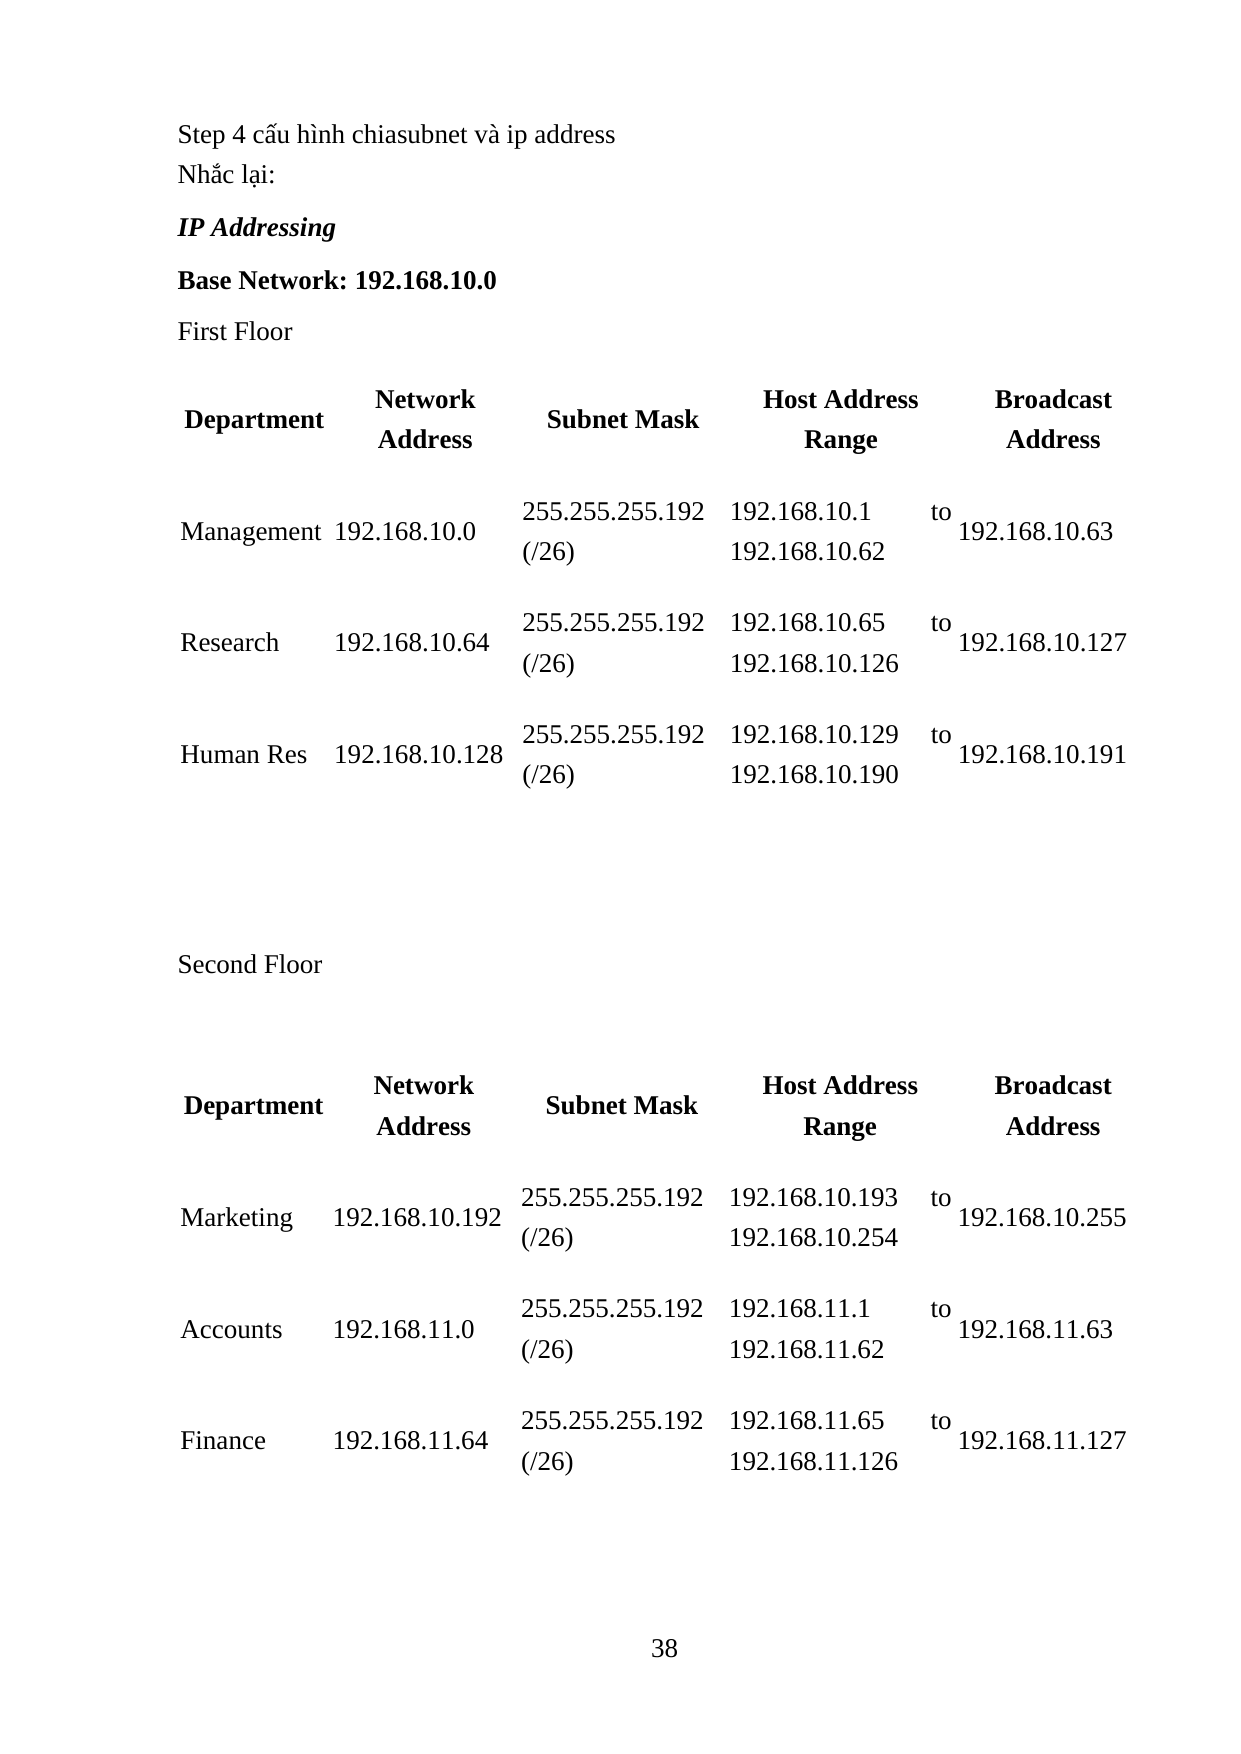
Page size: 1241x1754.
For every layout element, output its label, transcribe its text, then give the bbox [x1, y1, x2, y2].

table_cell 192.168.10.193 to 192.168.10.254 [726, 1166, 954, 1277]
table_header Broadcast Address [954, 1054, 1152, 1166]
table_cell Finance [177, 1389, 329, 1501]
table_header Subnet Mask [519, 368, 727, 479]
table_cell 255.255.255.192 (/26) [518, 1277, 726, 1389]
table_cell 192.168.10.64 [331, 591, 519, 703]
table_header Department [177, 368, 331, 479]
table_header Department [177, 1054, 329, 1166]
table_cell 192.168.11.65 to 192.168.11.126 [726, 1389, 954, 1501]
subtitle IP Addressing [177, 211, 1152, 243]
table_cell 192.168.10.127 [955, 591, 1152, 703]
table_cell 192.168.11.64 [330, 1389, 518, 1501]
table_cell 192.168.10.255 [954, 1166, 1152, 1277]
table_cell 255.255.255.192 (/26) [519, 479, 727, 591]
table_header Host Address Range [727, 368, 955, 479]
list Second Floor [177, 827, 1152, 979]
table_cell 255.255.255.192 (/26) [518, 1389, 726, 1501]
table_cell 192.168.10.65 to 192.168.10.126 [727, 591, 955, 703]
table_cell 192.168.11.127 [954, 1389, 1152, 1501]
table_cell 192.168.10.191 [955, 703, 1152, 814]
table_cell 192.168.10.128 [331, 703, 519, 814]
table_cell 192.168.11.0 [330, 1277, 518, 1389]
table_cell Research [177, 591, 331, 703]
table_cell 255.255.255.192 (/26) [519, 591, 727, 703]
table_header Broadcast Address [955, 368, 1152, 479]
table_cell 192.168.10.192 [330, 1166, 518, 1277]
table_cell Accounts [177, 1277, 329, 1389]
table_cell 192.168.10.1 to 192.168.10.62 [727, 479, 955, 591]
list Step 4 cấu hình chiasubnet và ip address Nhắc lại: [177, 118, 1152, 190]
table_cell 192.168.11.1 to 192.168.11.62 [726, 1277, 954, 1389]
table_header Network Address [331, 368, 519, 479]
table_header Network Address [330, 1054, 518, 1166]
table_cell 192.168.10.0 [331, 479, 519, 591]
table_cell 192.168.11.63 [954, 1277, 1152, 1389]
text Base Network: 192.168.10.0 [177, 264, 1152, 296]
table_cell 192.168.10.129 to 192.168.10.190 [727, 703, 955, 814]
table_header Subnet Mask [518, 1054, 726, 1166]
table_cell Marketing [177, 1166, 329, 1277]
table_cell Management [177, 479, 331, 591]
table_cell 255.255.255.192 (/26) [519, 703, 727, 814]
list First Floor [177, 315, 1152, 346]
table_cell Human Res [177, 703, 331, 814]
table_cell 192.168.10.63 [955, 479, 1152, 591]
table_cell 255.255.255.192 (/26) [518, 1166, 726, 1277]
table_header Host Address Range [726, 1054, 954, 1166]
